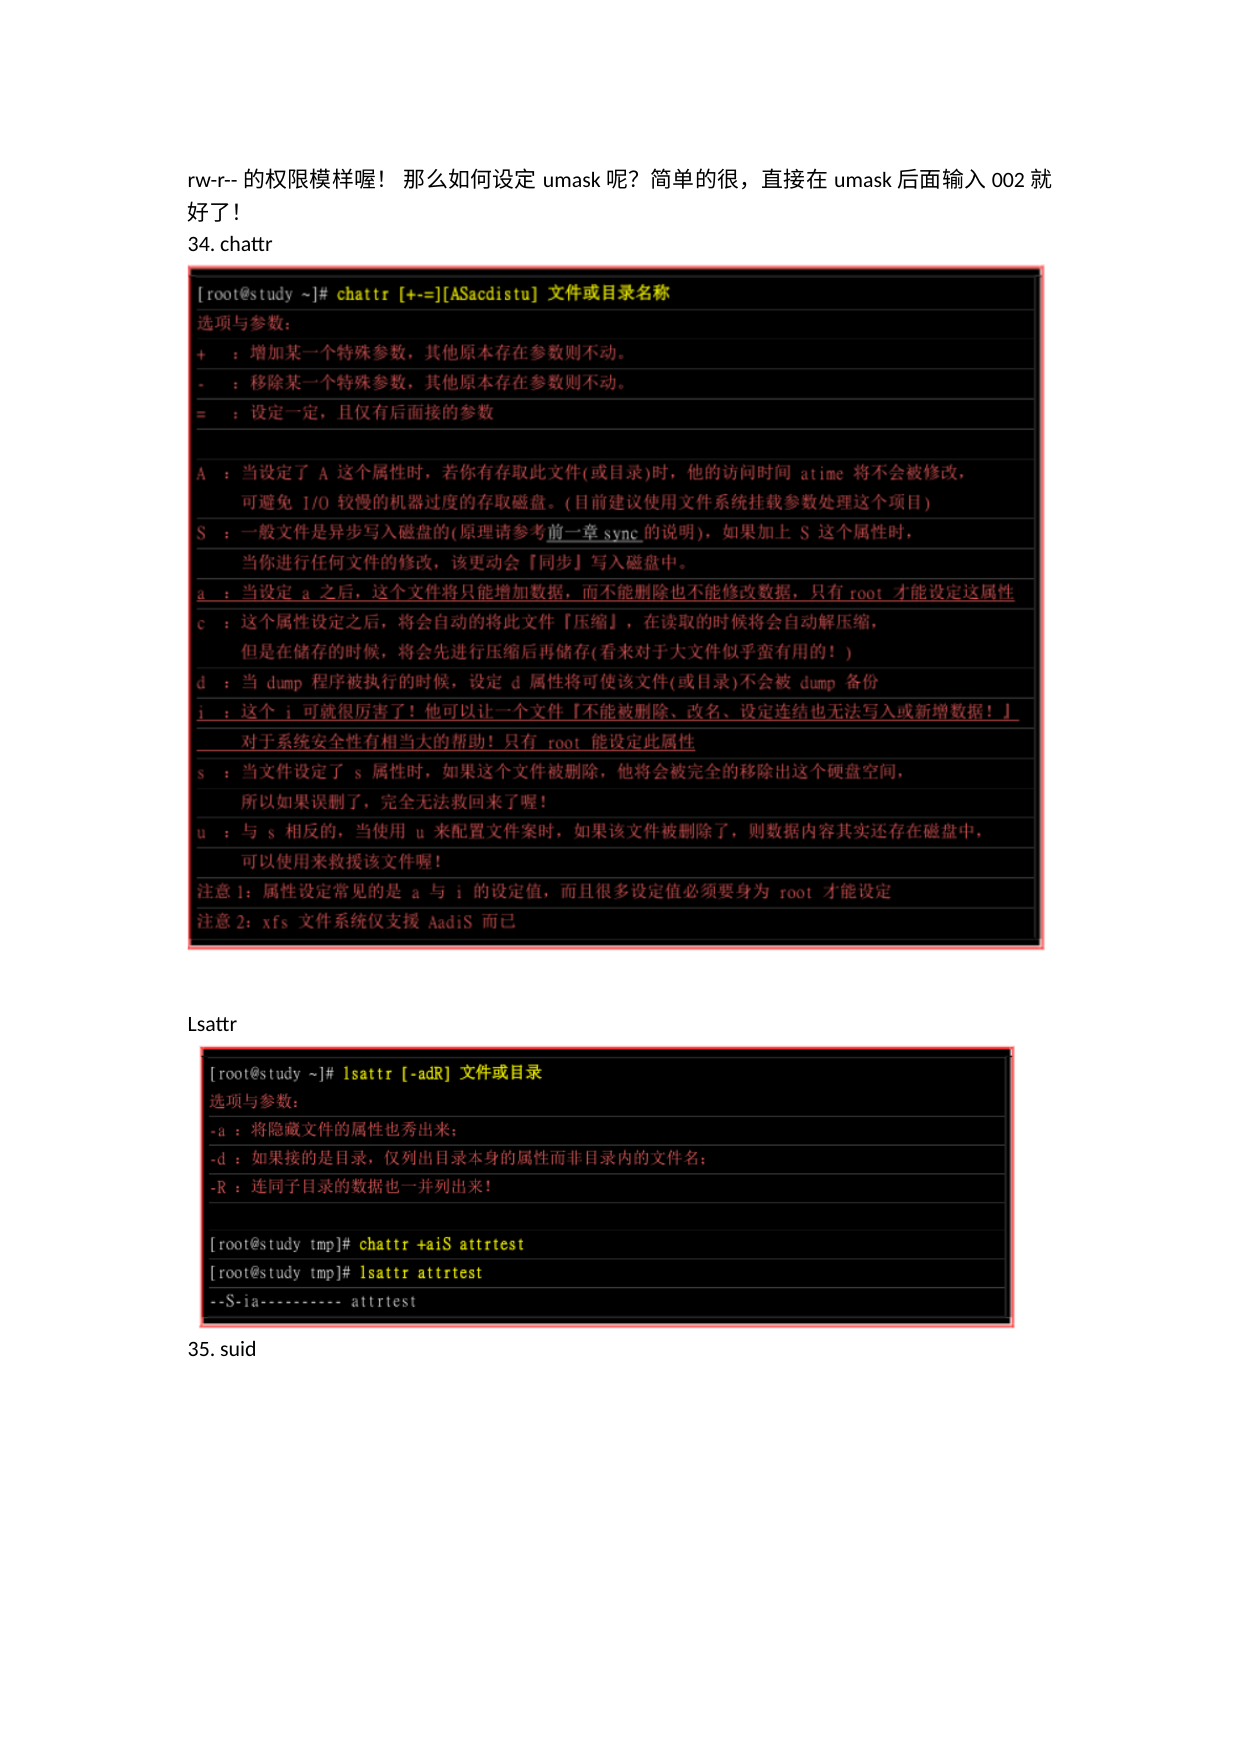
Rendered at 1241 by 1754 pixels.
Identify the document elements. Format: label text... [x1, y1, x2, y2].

list chattr [187, 227, 1053, 259]
picture [187, 1039, 1053, 1332]
list suid [187, 1332, 1053, 1364]
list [187, 162, 1053, 227]
picture [187, 259, 1052, 958]
list Lsattr [187, 1007, 1053, 1039]
